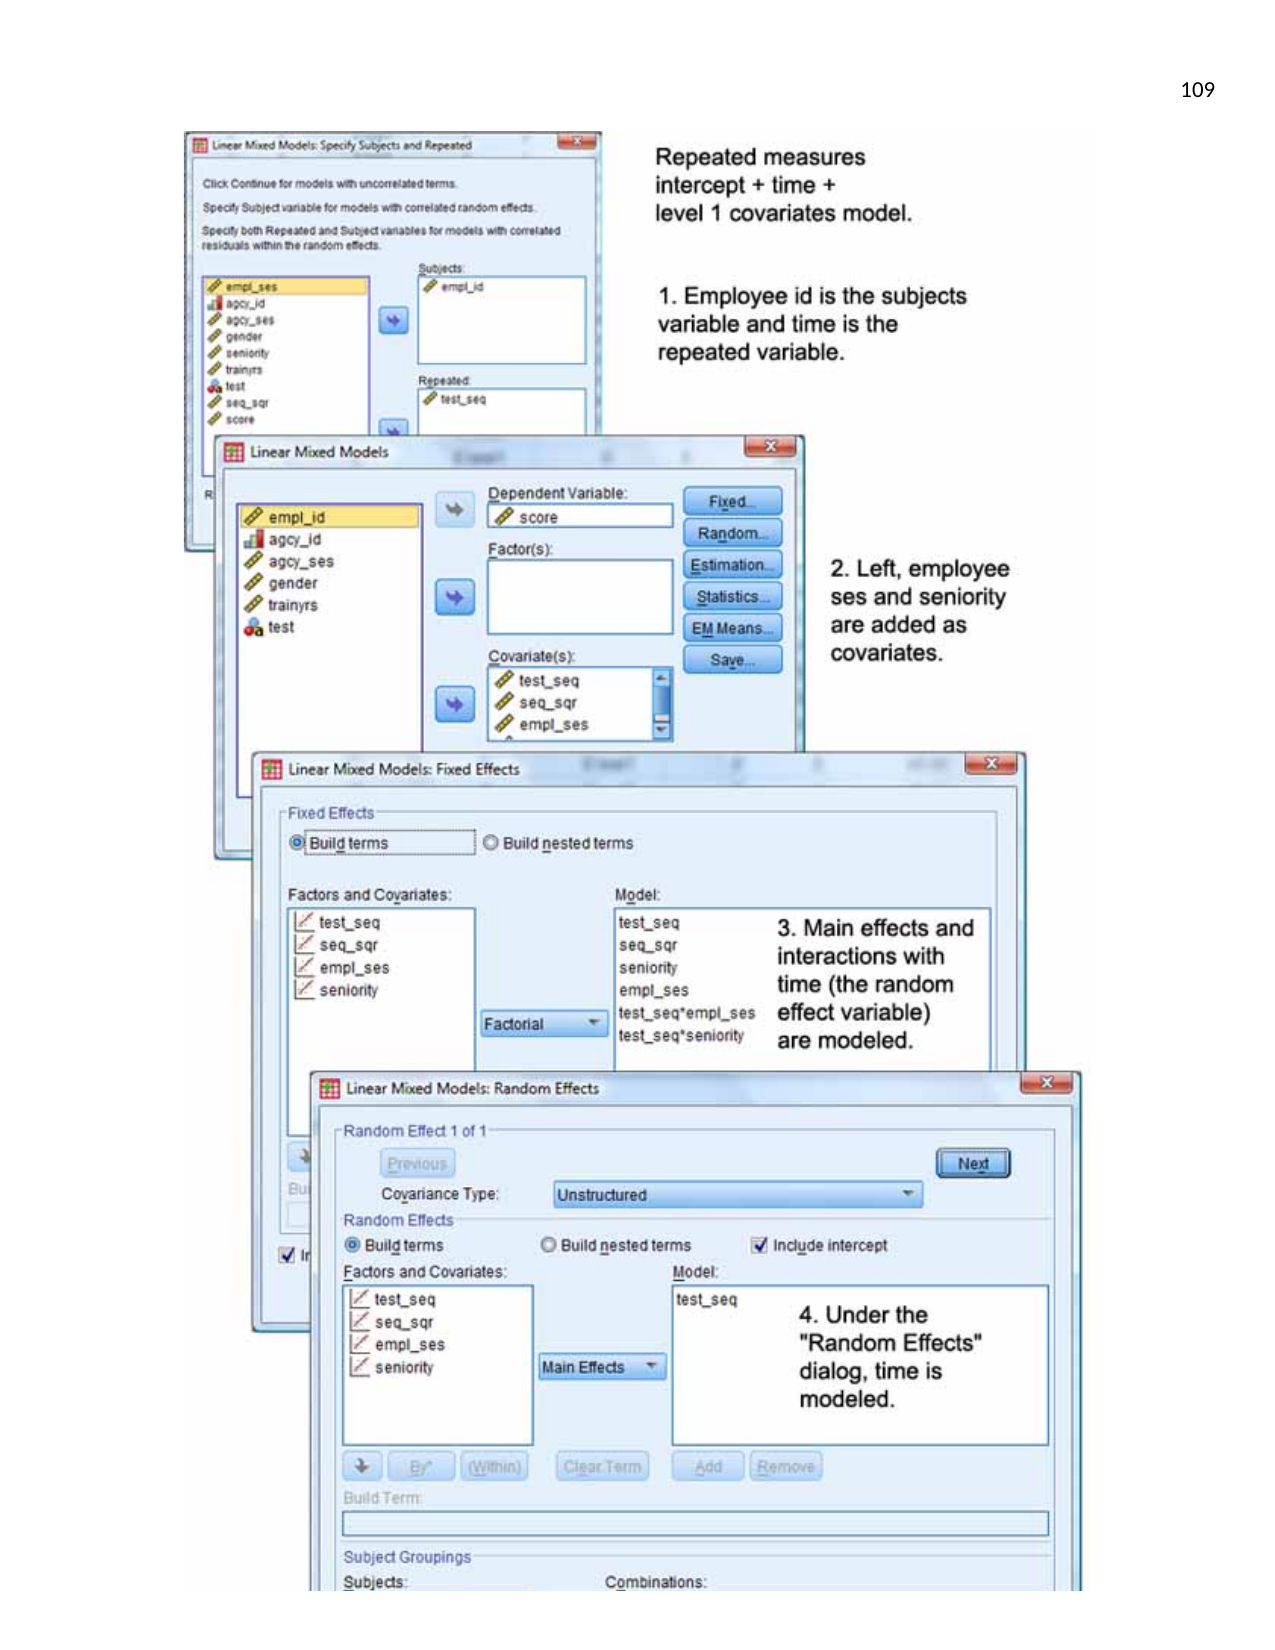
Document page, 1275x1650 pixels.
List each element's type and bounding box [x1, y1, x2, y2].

picture [183, 131, 1092, 1591]
